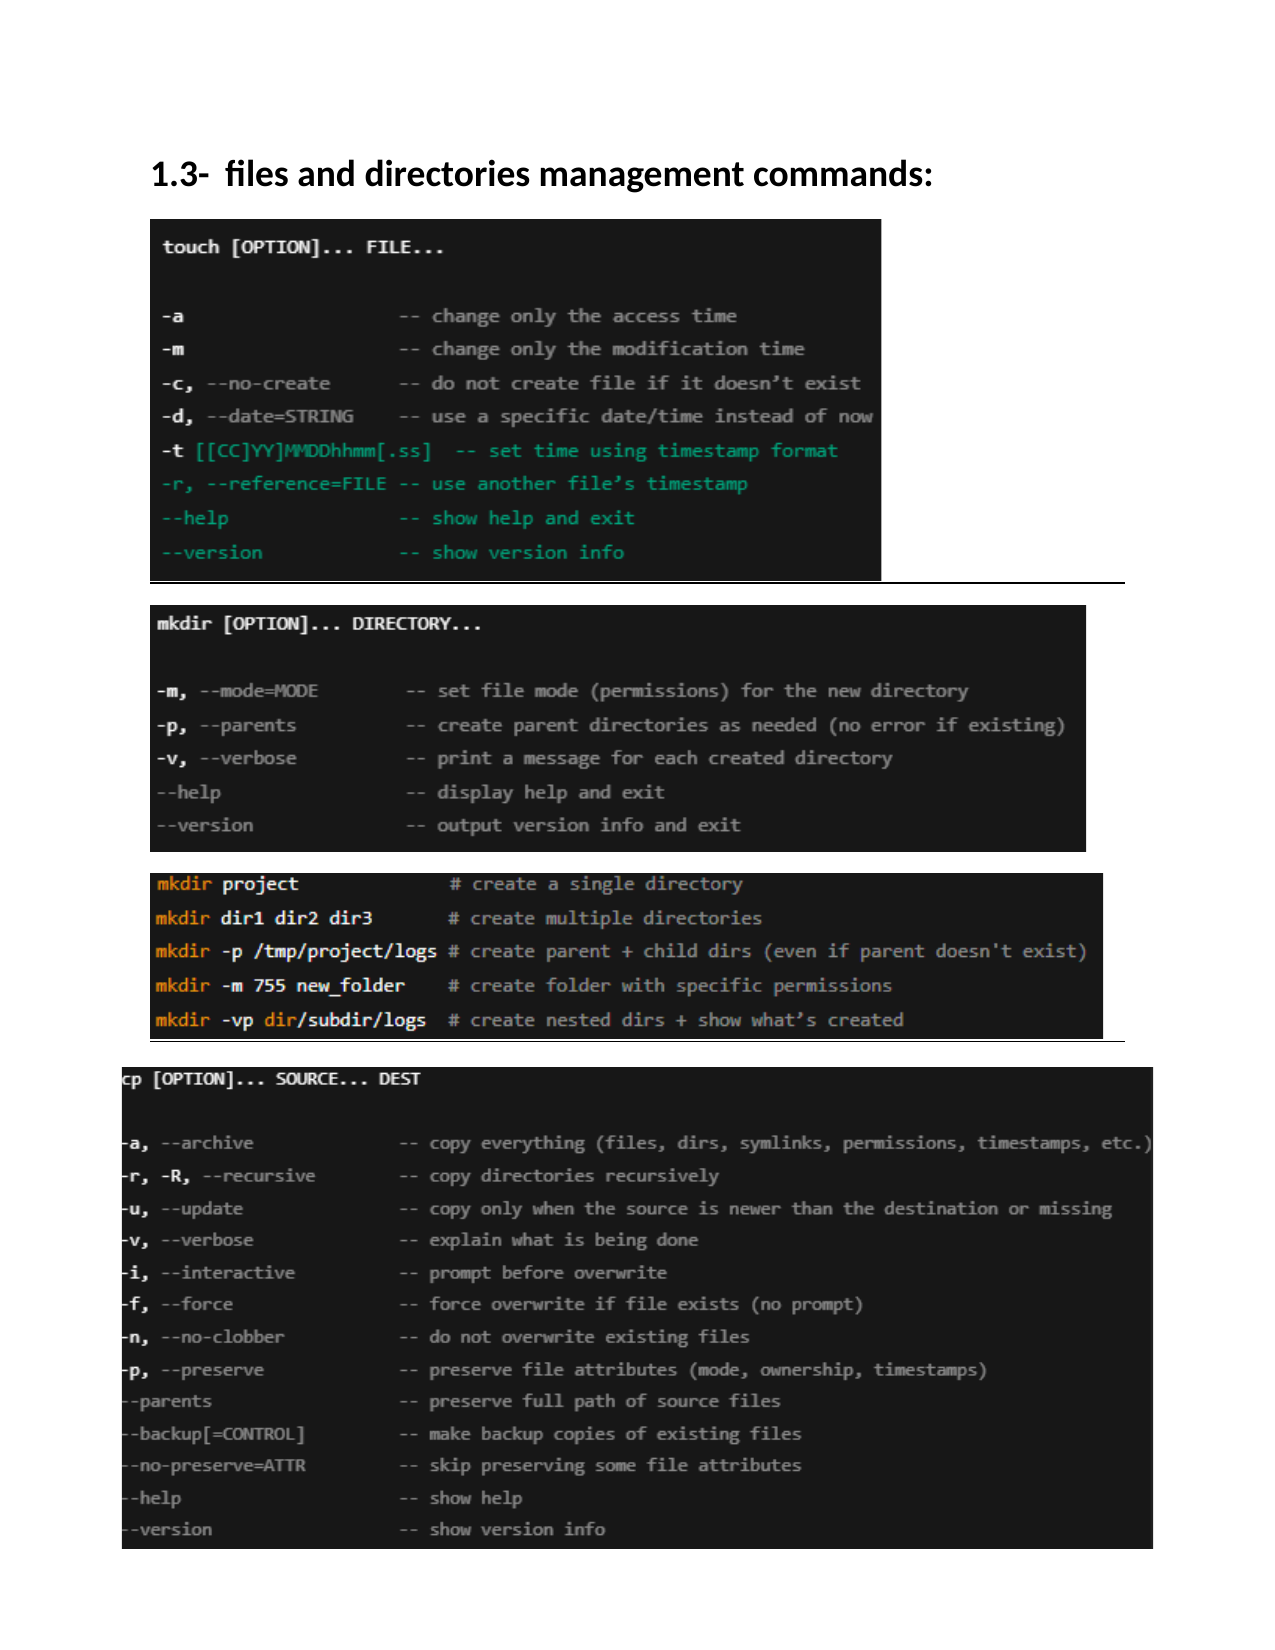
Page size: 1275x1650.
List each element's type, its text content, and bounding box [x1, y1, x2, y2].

picture [150, 605, 1087, 852]
picture [150, 219, 882, 581]
list files and directories management commands: [150, 150, 1125, 196]
picture [150, 873, 1104, 1039]
picture [121, 1067, 1154, 1549]
